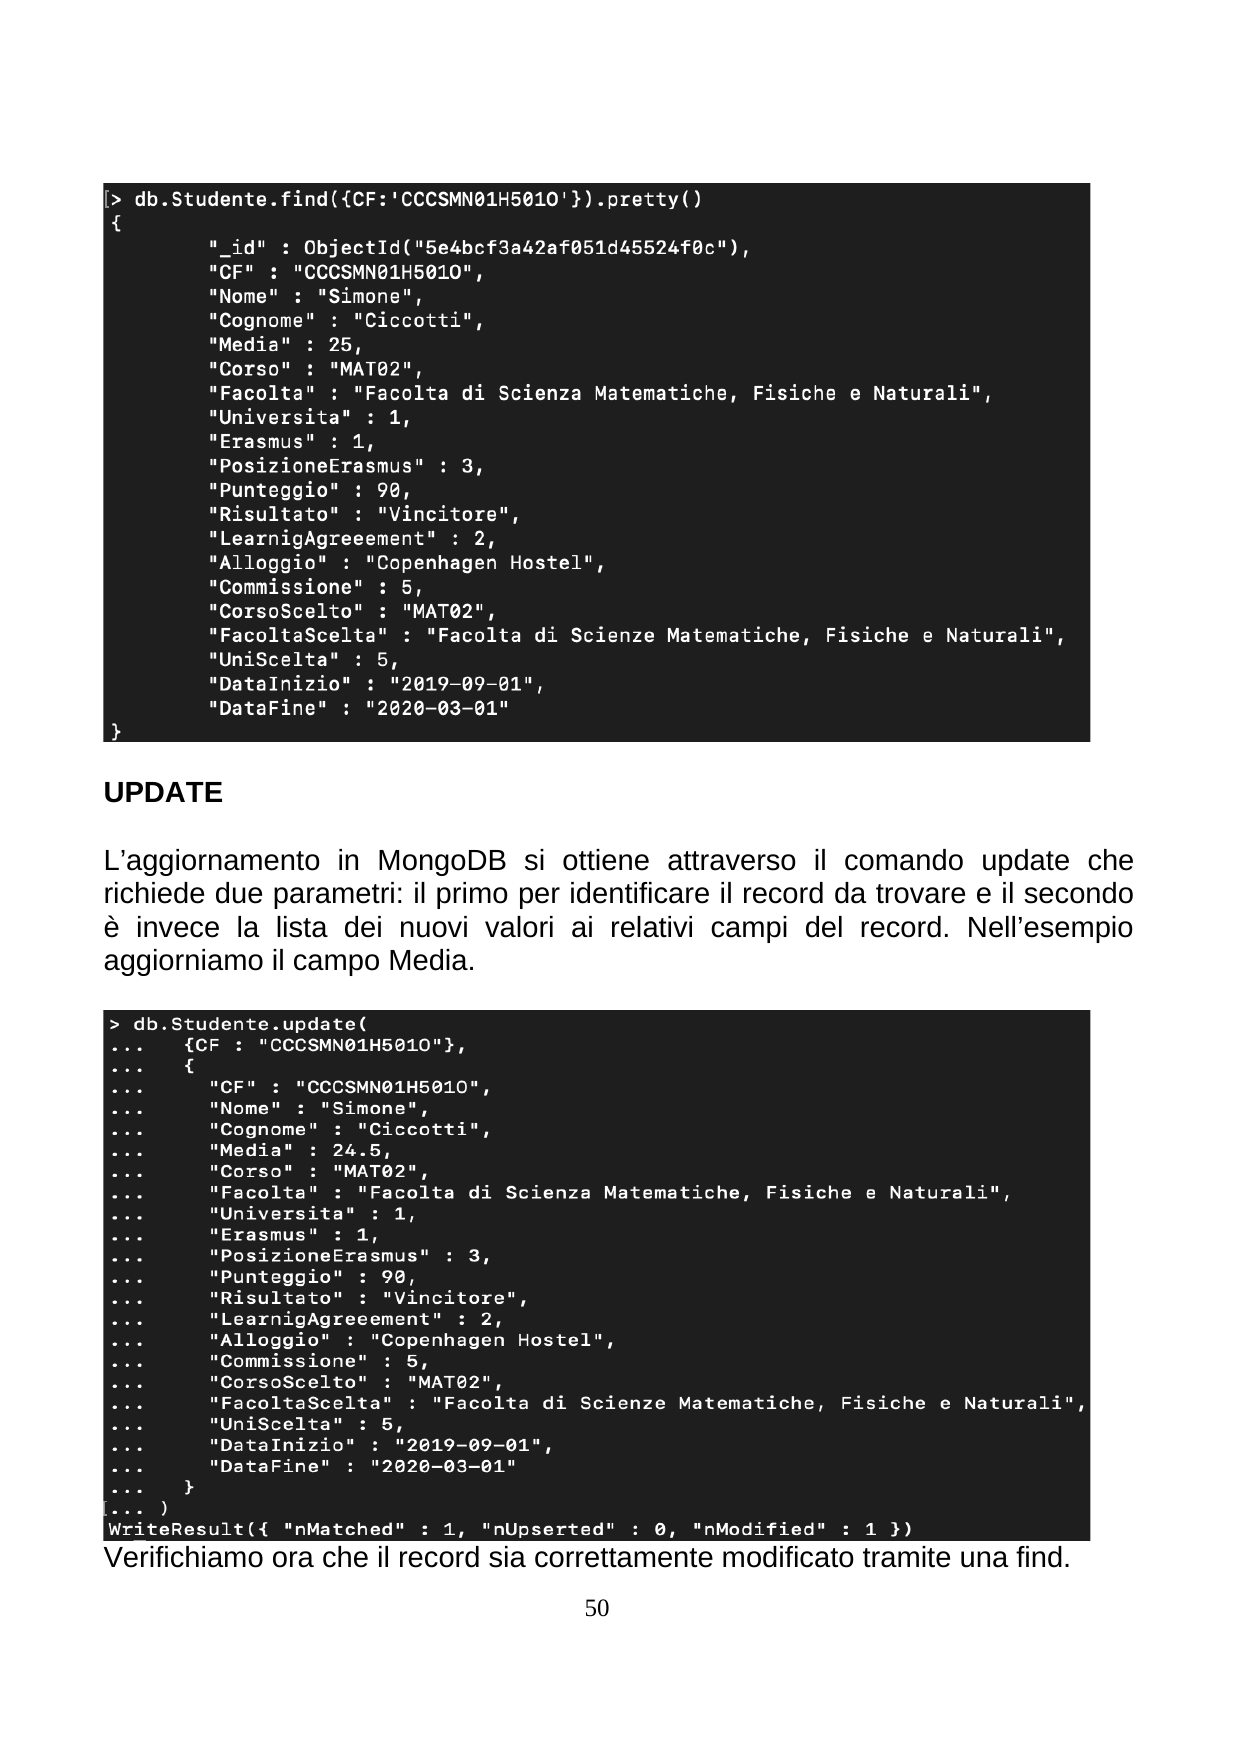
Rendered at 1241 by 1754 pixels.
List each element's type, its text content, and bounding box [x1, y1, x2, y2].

text Verifichiamo ora che il record sia correttamente modificato tramite una find. [103, 1540, 1136, 1574]
text UPDATE [103, 776, 1136, 809]
picture [103, 183, 1091, 742]
text L’aggiornamento in MongoDB si ottiene attraverso il comando update che richiede due parametri: il primo per identificare il record da trovare e il secondo è invece la lista dei nuovi valori ai relativi campi del record. Nell’esempio aggiorniamo il campo Media. [103, 843, 1136, 977]
picture [103, 1010, 1091, 1541]
